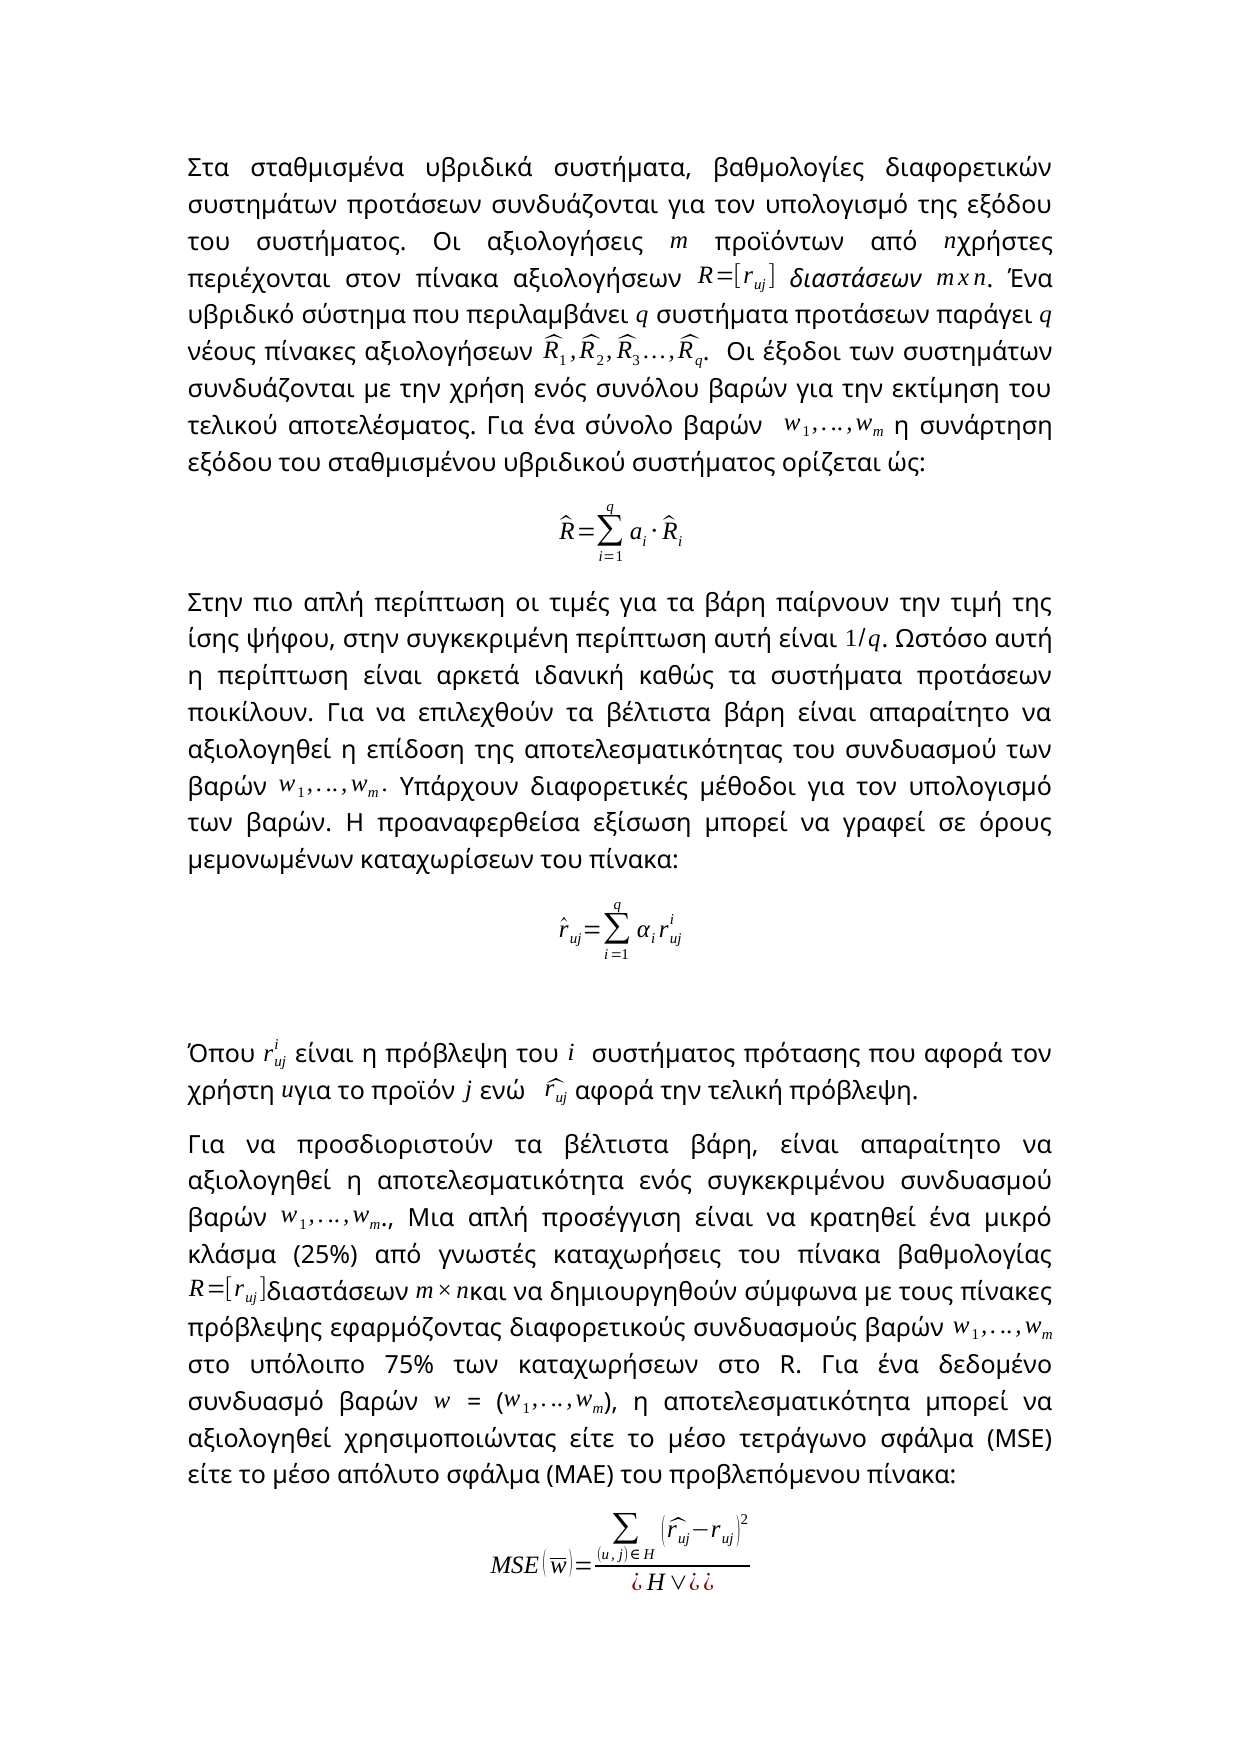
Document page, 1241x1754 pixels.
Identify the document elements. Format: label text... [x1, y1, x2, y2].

text Στην πιο απλή περίπτωση οι τιμές για τα βάρη παίρνουν την τιμή της ίσης ψήφου, στην συγκεκριμένη περίπτωση αυτή είναι . Ωστόσο αυτή η περίπτωση είναι αρκετά ιδανική καθώς τα συστήματα προτάσεων ποικίλουν. Για να επιλεχθούν τα βέλτιστα βάρη είναι απαραίτητο να αξιολογηθεί η επίδοση της αποτελεσματικότητας του συνδυασμού των βαρών Υπάρχουν διαφορετικές μέθοδοι για τον υπολογισμό των βαρών. H προαναφερθείσα εξίσωση μπορεί να γραφεί σε όρους μεμονωμένων καταχωρίσεων του πίνακα: [187, 584, 1053, 876]
text Στα σταθμισμένα υβριδικά συστήματα, βαθμολογίες διαφορετικών συστημάτων προτάσεων συνδυάζονται για τον υπολογισμό της εξόδου του συστήματος. Οι αξιολογήσεις προϊόντων από χρήστες περιέχονται στον πίνακα αξιολογήσεων διαστάσεων . Ένα υβριδικό σύστημα που περιλαμβάνει συστήματα προτάσεων παράγει νέους πίνακες αξιολογήσεων . Οι έξοδοι των συστημάτων συνδυάζονται με την χρήση ενός συνόλου βαρών για την εκτίμηση του τελικού αποτελέσματος. Για ένα σύνολο βαρών η συνάρτηση εξόδου του σταθμισμένου υβριδικού συστήματος ορίζεται ώς: [187, 150, 1053, 478]
text Όπου είναι η πρόβλεψη του συστήματος πρότασης που αφορά τον χρήστη για το προϊόν ενώ αφορά την τελική πρόβλεψη. [187, 1035, 1053, 1107]
text Για να προσδιοριστούν τα βέλτιστα βάρη, είναι απαραίτητο να αξιολογηθεί η αποτελεσματικότητα ενός συγκεκριμένου συνδυασμού βαρών ., Μια απλή προσέγγιση είναι να κρατηθεί ένα μικρό κλάσμα (25%) από γνωστές καταχωρήσεις του πίνακα βαθμολογίας διαστάσεων και να δημιουργηθούν σύμφωνα με τους πίνακες πρόβλεψης εφαρμόζοντας διαφορετικούς συνδυασμούς βαρών στο υπόλοιπο 75% των καταχωρήσεων στο R. Για ένα δεδομένο συνδυασμό βαρών = (), η αποτελεσματικότητα μπορεί να αξιολογηθεί χρησιμοποιώντας είτε το μέσο τετράγωνο σφάλμα (MSE) είτε το μέσο απόλυτο σφάλμα (MAE) του προβλεπόμενου πίνακα: [187, 1126, 1053, 1491]
